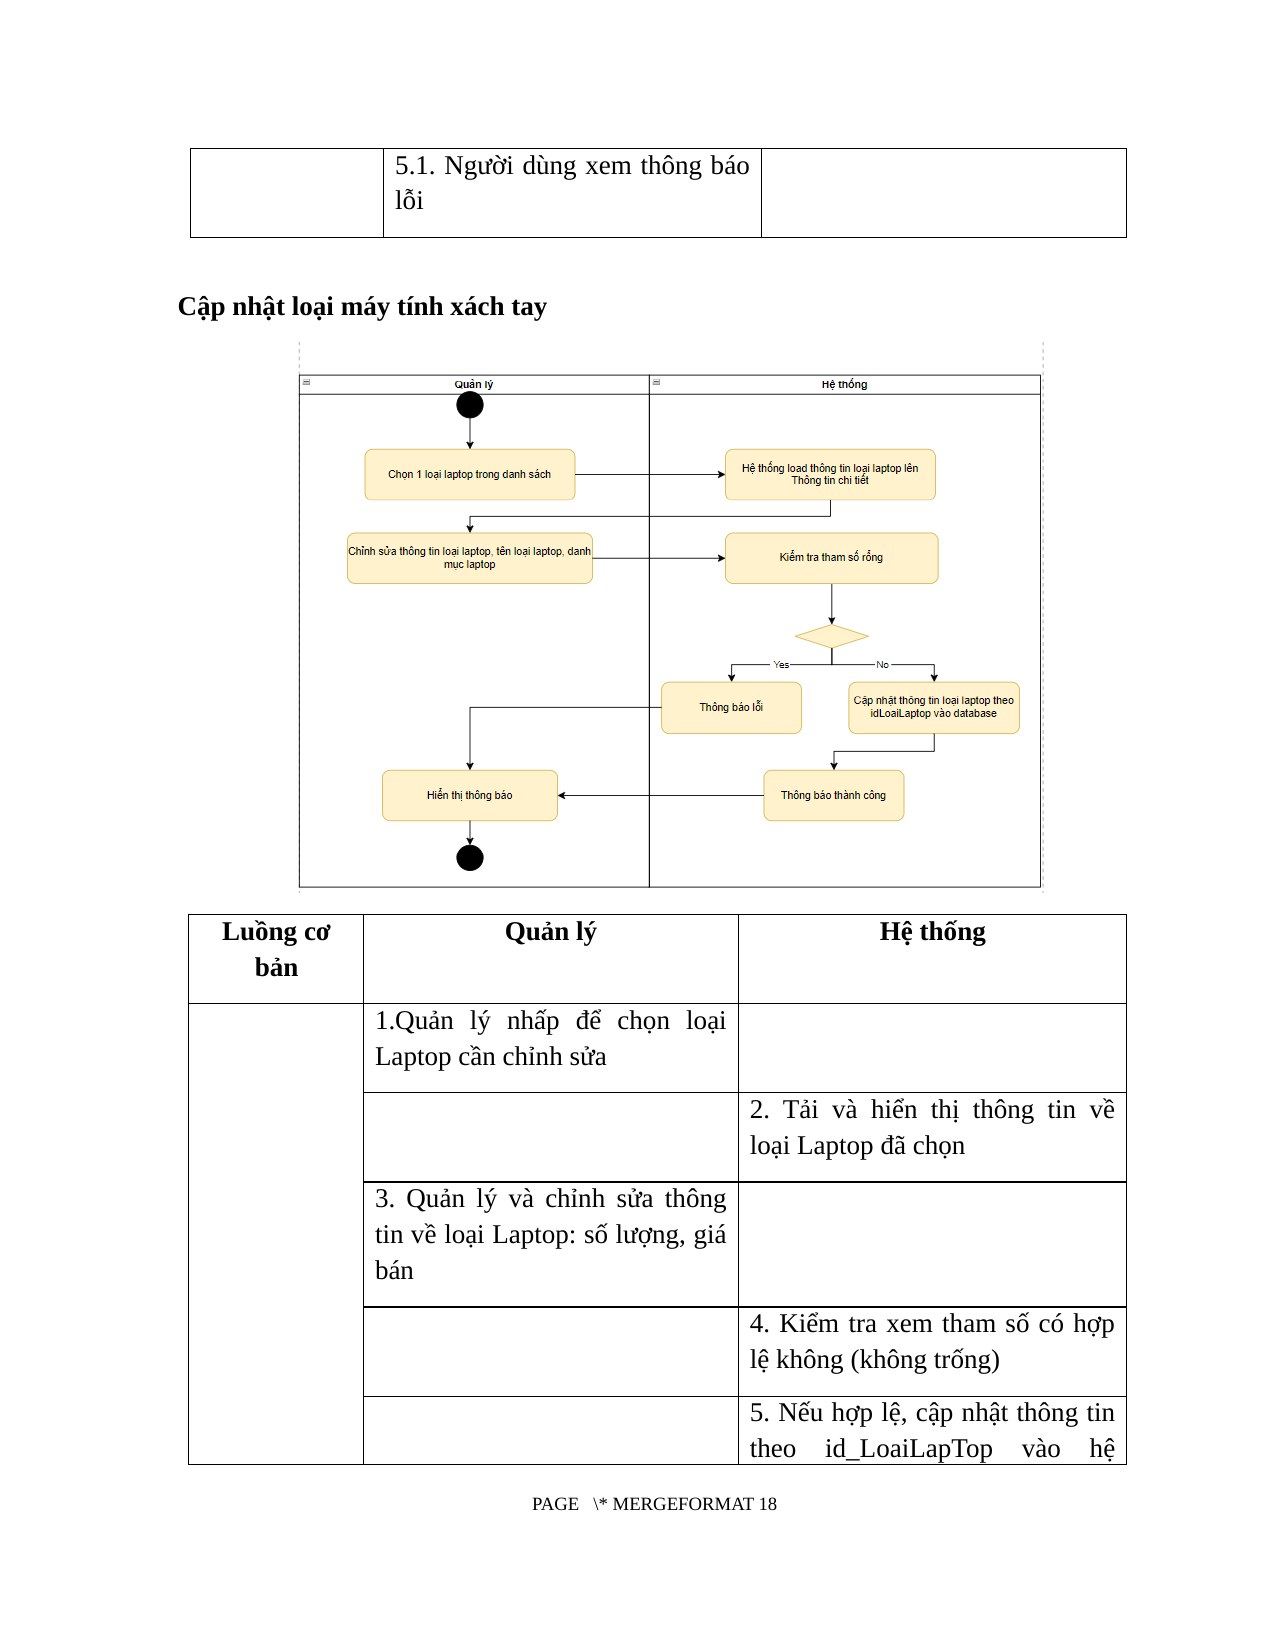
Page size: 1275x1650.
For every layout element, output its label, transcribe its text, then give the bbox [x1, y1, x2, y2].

table_cell 2. Tải và hiển thị thông tin về loại Laptop đã chọn [739, 1093, 1126, 1181]
table_cell 3. Quản lý và chỉnh sửa thông tin về loại Laptop: số lượng, giá bán [364, 1183, 738, 1306]
table_cell 5.1. Người dùng xem thông báo lỗi [384, 149, 761, 237]
table_cell [191, 149, 383, 237]
table_cell [189, 1004, 363, 1463]
table_cell [364, 1308, 738, 1396]
table_cell 4. Kiểm tra xem tham số có hợp lệ không (không trống) [739, 1308, 1126, 1396]
table_header Hệ thống [739, 915, 1126, 1003]
table_cell [364, 1397, 738, 1463]
table_cell [739, 1183, 1126, 1306]
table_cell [739, 1397, 1126, 1463]
table_cell [739, 1004, 1126, 1092]
table_cell 1.Quản lý nhấp để chọn loại Laptop cần chỉnh sửa [364, 1004, 738, 1092]
table_cell [364, 1093, 738, 1181]
table_header Luồng cơ bản [189, 915, 363, 1003]
text Cập nhật loại máy tính xách tay [177, 290, 1127, 321]
table_cell [762, 149, 1126, 237]
picture [238, 342, 1067, 893]
table_header Quản lý [364, 915, 738, 1003]
